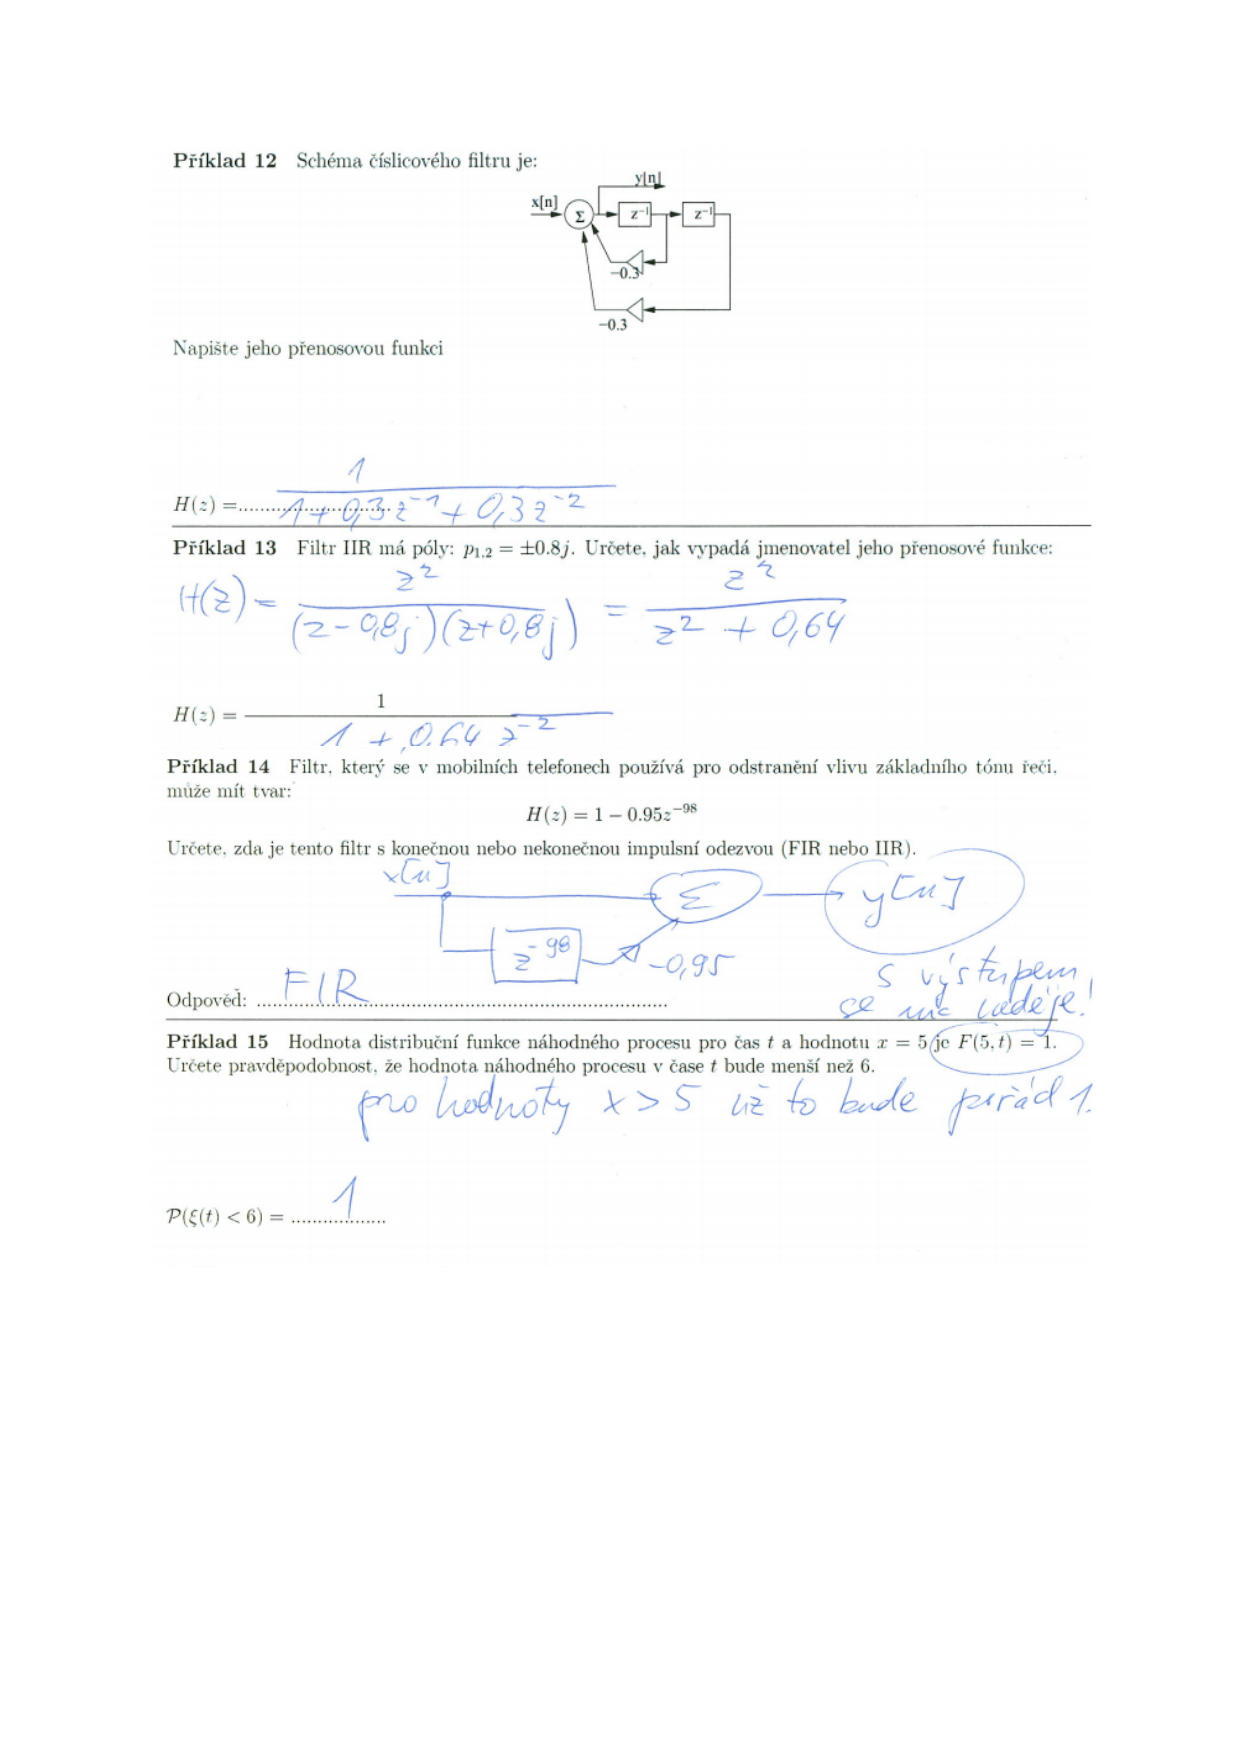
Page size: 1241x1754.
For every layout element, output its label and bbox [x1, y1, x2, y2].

picture [147, 147, 1093, 746]
picture [147, 747, 1093, 1268]
